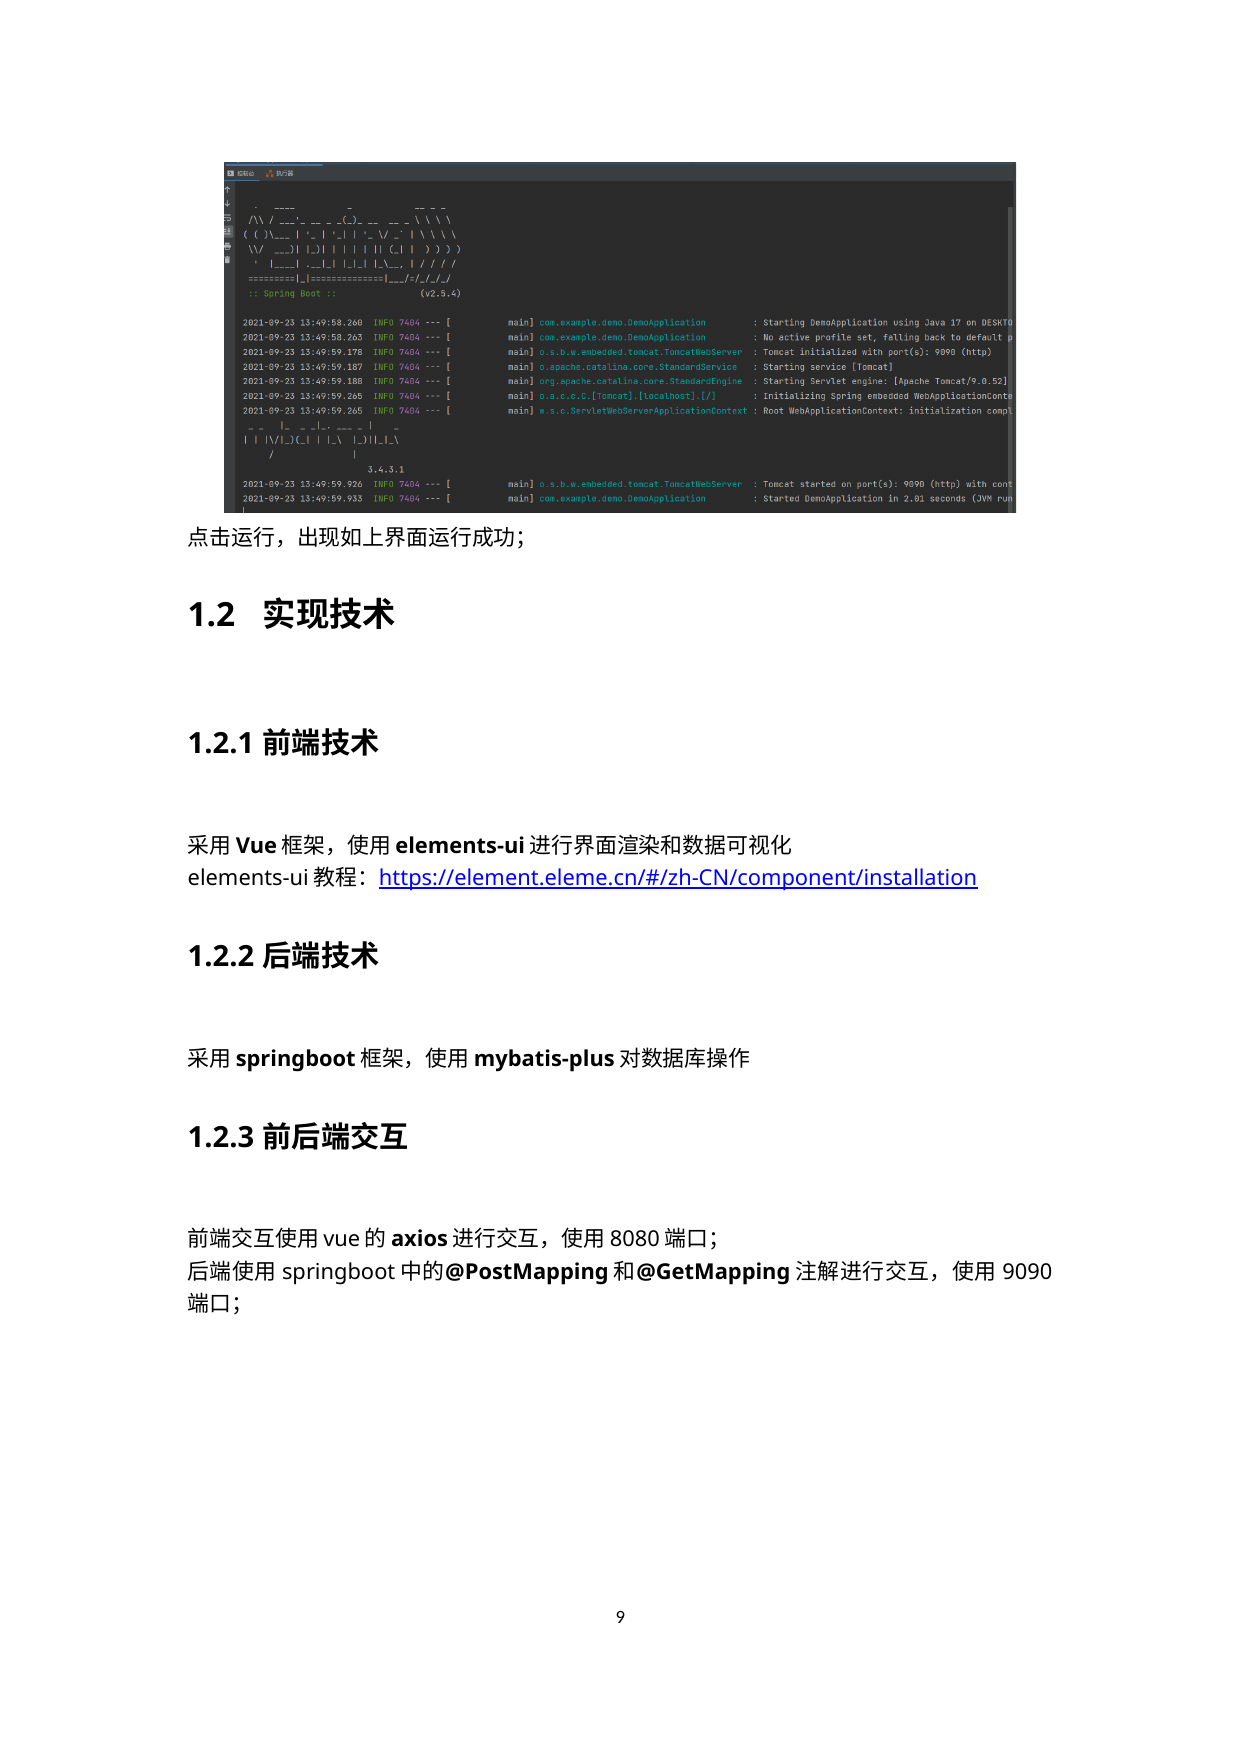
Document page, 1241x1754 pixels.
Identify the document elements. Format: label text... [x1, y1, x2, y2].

subtitle 前后端交互 [187, 1102, 1053, 1167]
text 采用springboot框架，使用mybatis-plus对数据库操作 [187, 1040, 1053, 1073]
subtitle 后端技术 [187, 922, 1053, 987]
text 后端使用springboot中的@PostMapping和@GetMapping注解进行交互，使用9090端口； [187, 1253, 1053, 1318]
text 点击运行，出现如上界面运行成功； [187, 519, 1053, 552]
subtitle 实现技术 [187, 579, 1053, 644]
text 前端交互使用vue的axios进行交互，使用8080端口； [187, 1221, 1053, 1253]
subtitle 前端技术 [187, 708, 1053, 773]
picture [224, 162, 1017, 513]
text elements-ui教程：https://element.eleme.cn/#/zh-CN/component/installation [187, 860, 1053, 892]
text 采用Vue框架，使用elements-ui进行界面渲染和数据可视化 [187, 827, 1053, 860]
